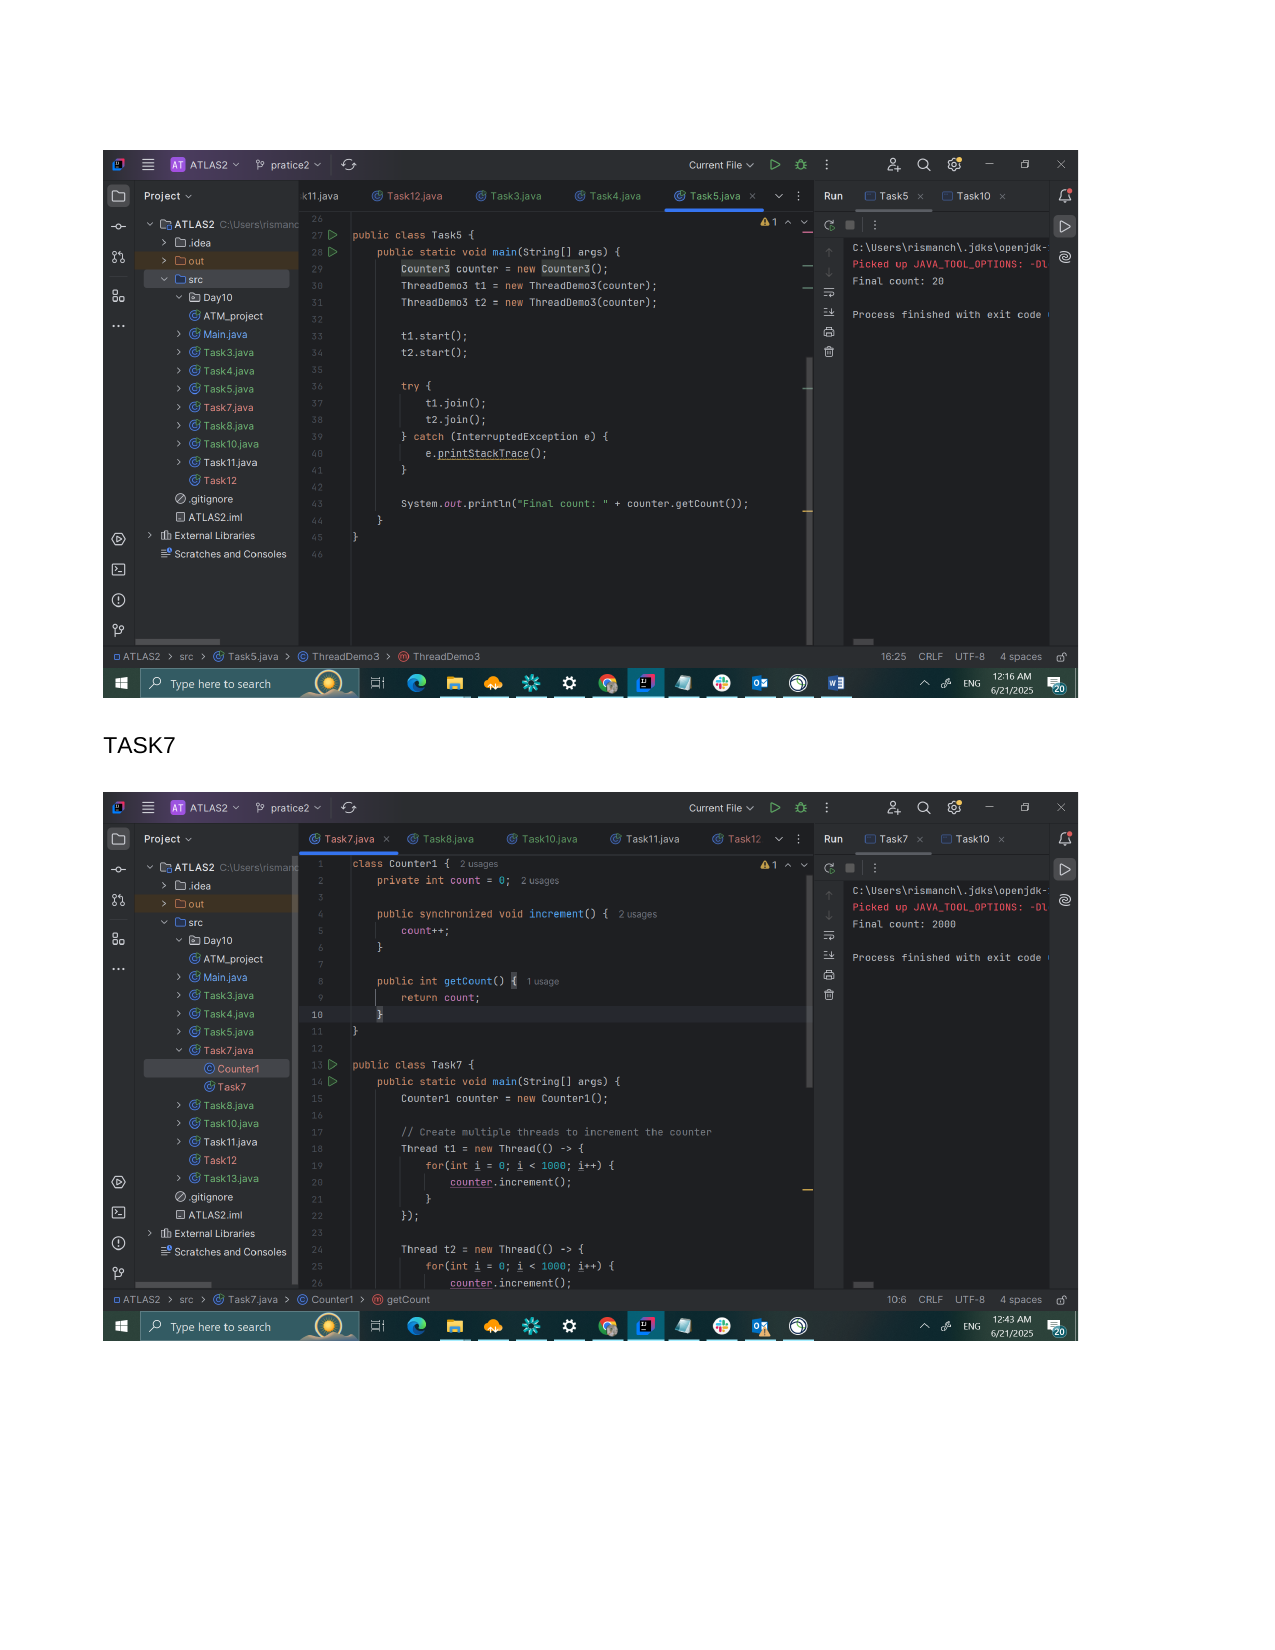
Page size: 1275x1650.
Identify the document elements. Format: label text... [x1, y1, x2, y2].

picture [103, 792, 1079, 1341]
picture [103, 150, 1079, 698]
text TASK7 [103, 732, 1125, 758]
